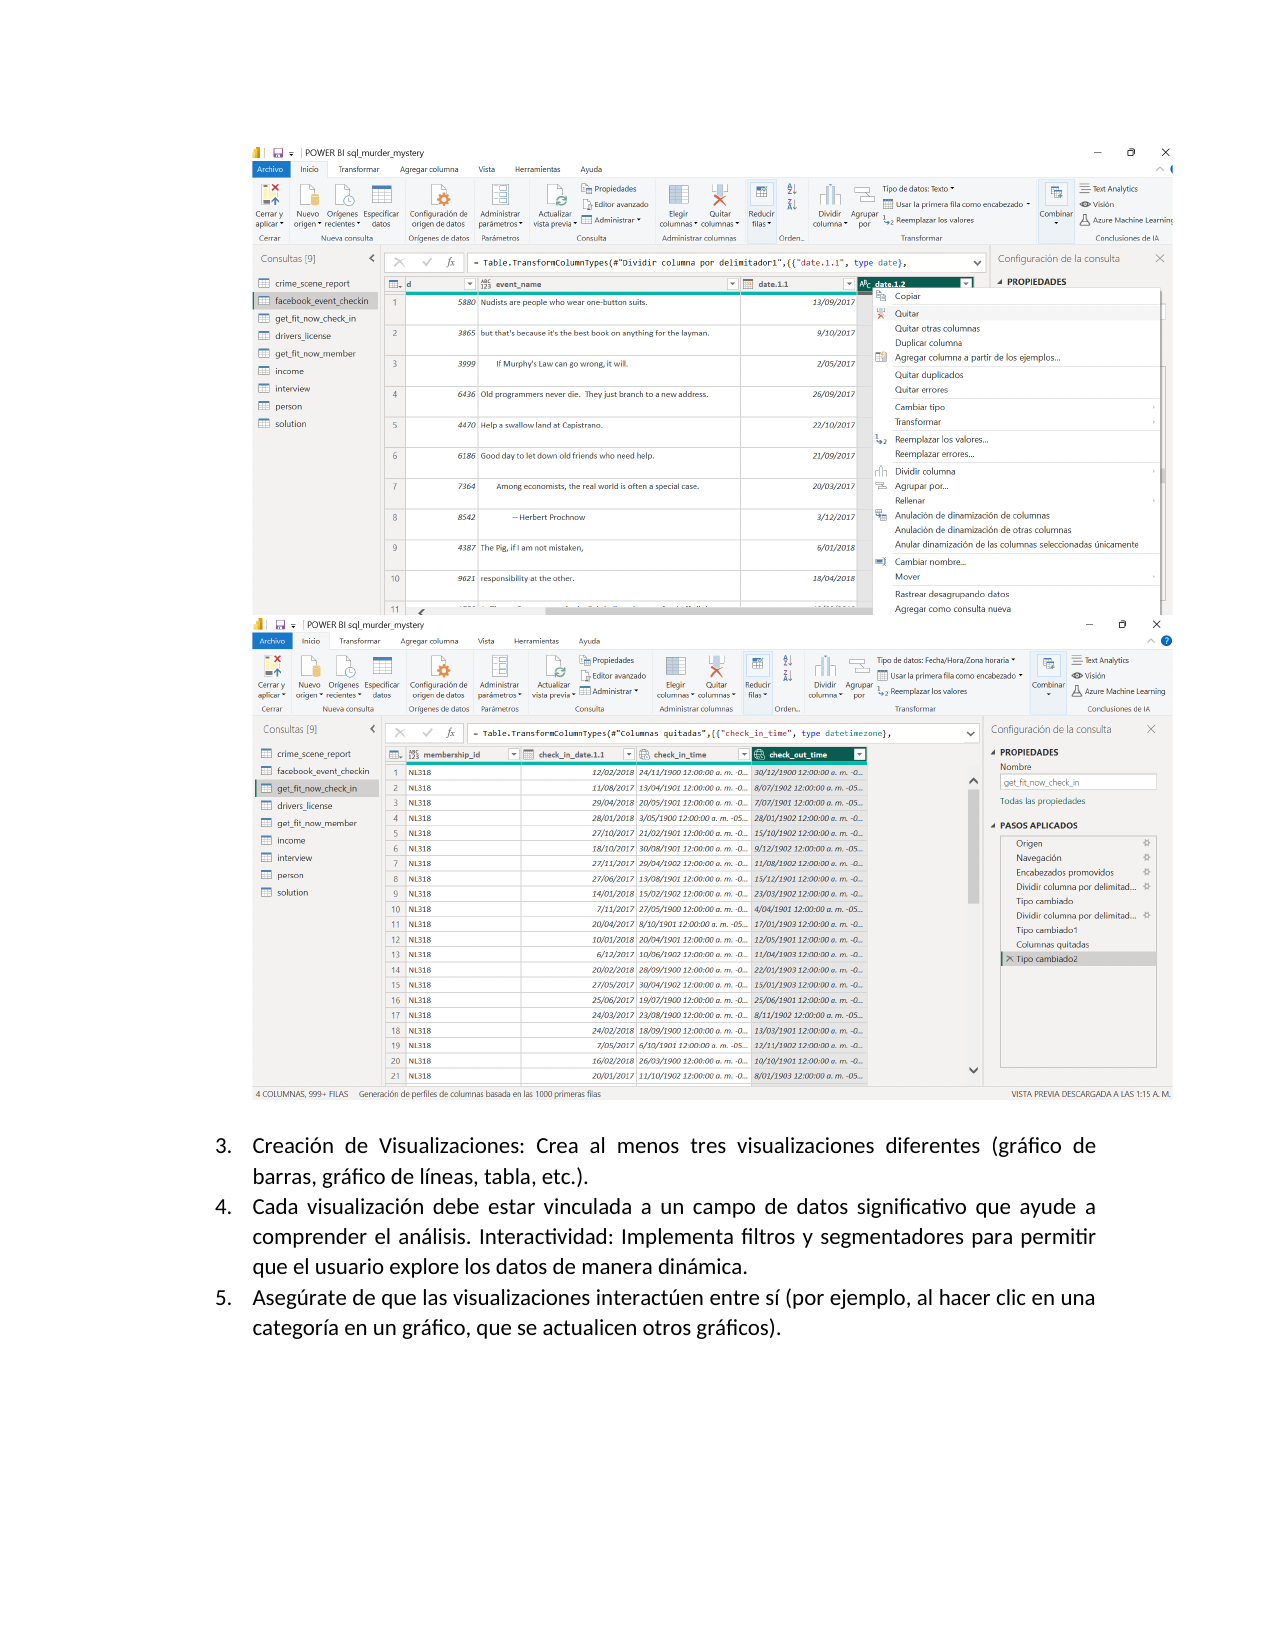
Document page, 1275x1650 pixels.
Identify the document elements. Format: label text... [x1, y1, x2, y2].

picture [252, 616, 1173, 1100]
list Creación de Visualizaciones: Crea al menos tres visualizaciones diferentes (gráfico de barras, gráfico de líneas, tabla, etc.). [215, 1132, 1098, 1190]
picture [252, 147, 1173, 615]
list Asegúrate de que las visualizaciones interactúen entre sí (por ejemplo, al hacer clic en una categoría en un gráfico, que se actualicen otros gráficos). [215, 1283, 1098, 1341]
list Cada visualización debe estar vinculada a un campo de datos significativo que ayude a comprender el análisis. Interactividad: Implementa filtros y segmentadores para permitir que el usuario explore los datos de manera dinámica. [215, 1192, 1098, 1281]
